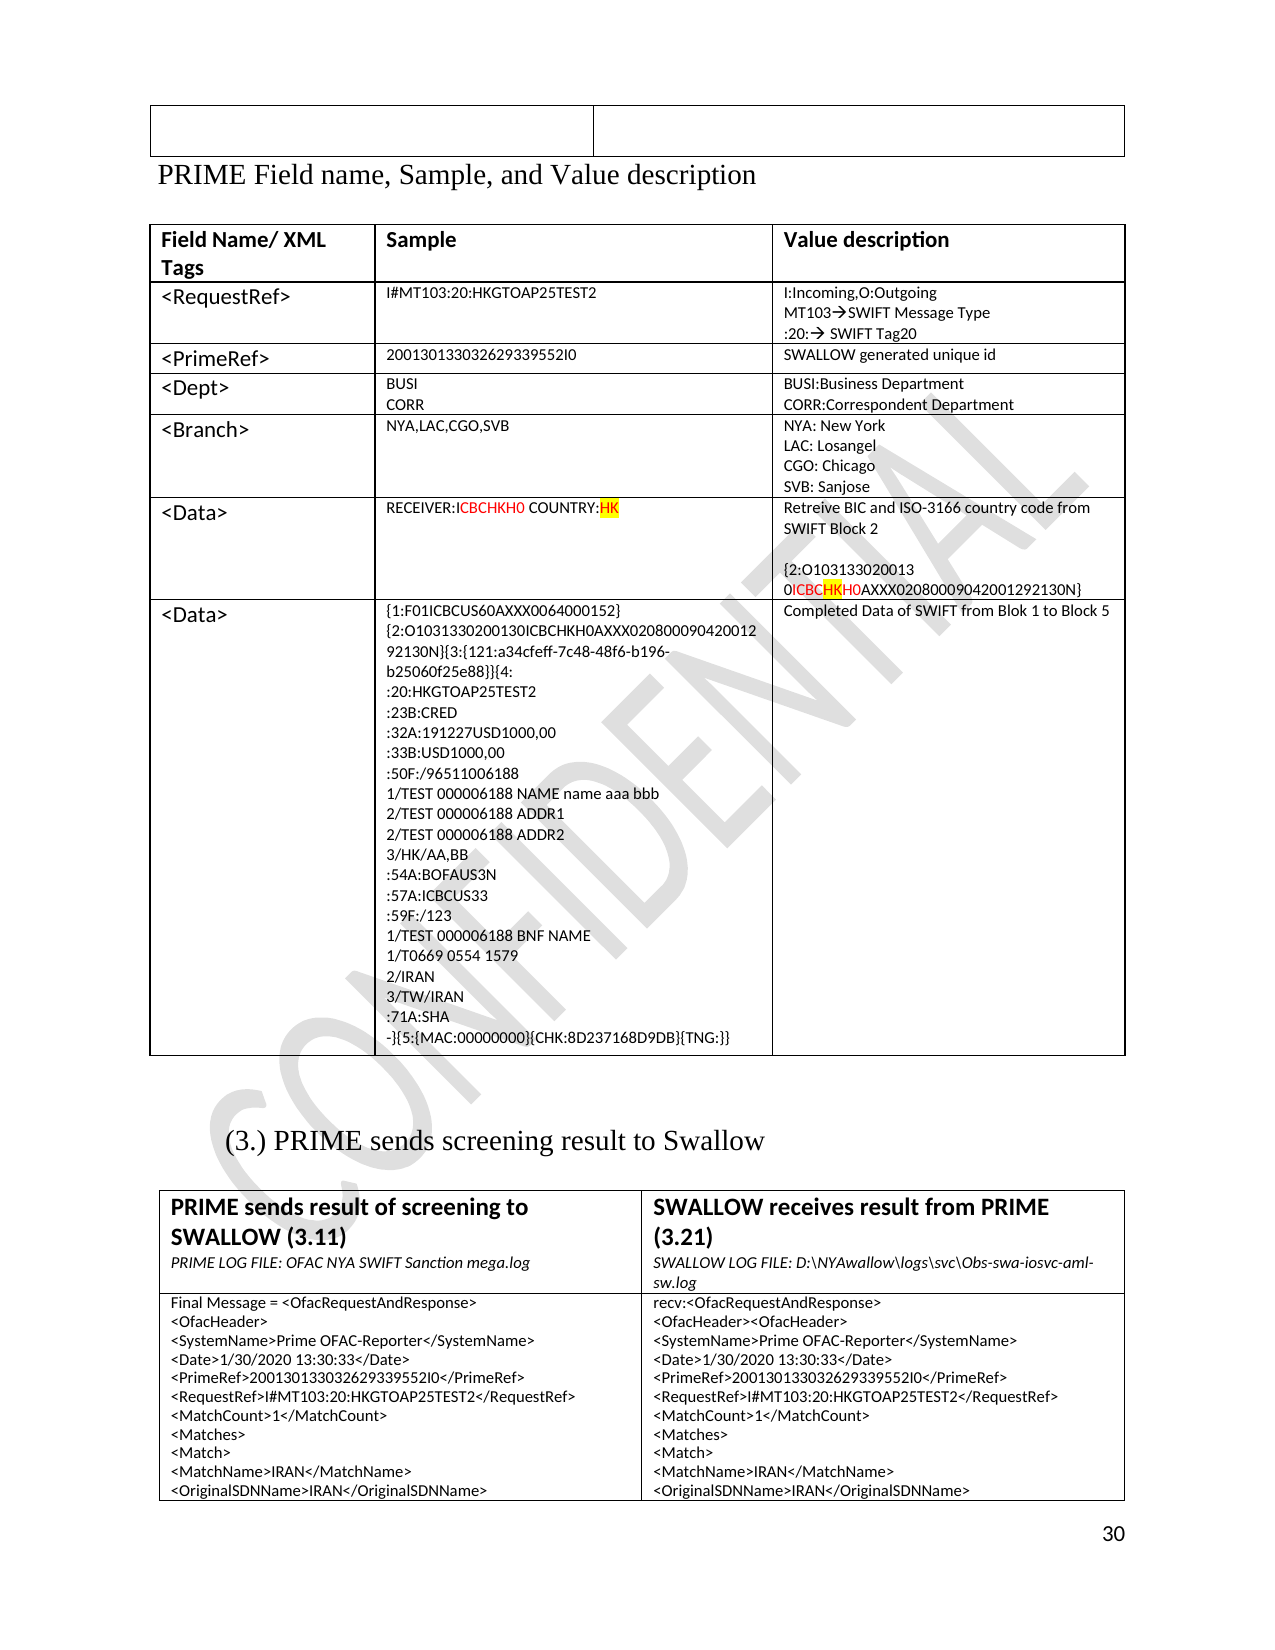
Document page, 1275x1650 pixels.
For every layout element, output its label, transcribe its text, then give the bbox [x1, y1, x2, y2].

table_cell I:Incoming,O:Outgoing MT103SWIFT Message Type :20: SWIFT Tag20 [773, 283, 1124, 343]
table_cell <Dept> [151, 374, 374, 414]
table_cell 200130133032629339552I0 [376, 344, 772, 372]
table_header SWALLOW receives result from PRIME (3.21) SWALLOW LOG FILE: D:\NYAwallow\logs\svc\Obs-swa-iosvc-aml-sw.log [642, 1191, 1124, 1293]
table_header Field Name/ XML Tags [151, 225, 374, 281]
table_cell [594, 106, 1124, 156]
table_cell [160, 1294, 641, 1500]
table_cell Retreive BIC and ISO-3166 country code from SWIFT Block 2 {2:O1031330200130ICBCHKH0AXXX02080009042001292130N} [773, 498, 1124, 599]
table_cell BUSI:Business Department CORR:Correspondent Department [773, 374, 1124, 414]
table_header Sample [376, 225, 772, 281]
table_cell RECEIVER:ICBCHKH0 COUNTRY:HK [376, 498, 772, 599]
table_cell NYA,LAC,CGO,SVB [376, 415, 772, 497]
table_cell {1:F01ICBCUS60AXXX0064000152}{2:O1031330200130ICBCHKH0AXXX02080009042001292130N}{3:{121:a34cfeff-7c48-48f6-b196-b25060f25e88}}{4: :20:HKGTOAP25TEST2 :23B:CRED :32A:191227USD1000,00 :33B:USD1000,00 :50F:/96511006188 1/TEST 000006188 NAME name aaa bbb 2/TEST 000006188 ADDR1 2/TEST 000006188 ADDR2 3/HK/AA,BB :54A:BOFAUS3N :57A:ICBCUS33 :59F:/123 1/TEST 000006188 BNF NAME 1/T0669 0554 1579 2/IRAN 3/TW/IRAN :71A:SHA -}{5:{MAC:00000000}{CHK:8D237168D9DB}{TNG:}} [376, 600, 772, 1055]
text (3.) PRIME sends screening result to Swallow [150, 1123, 1125, 1156]
table_cell NYA: New York LAC: Losangel CGO: Chicago SVB: Sanjose [773, 415, 1124, 497]
table_cell Completed Data of SWIFT from Blok 1 to Block 5 [773, 600, 1124, 1055]
table_cell SWALLOW generated unique id [773, 344, 1124, 372]
table_cell <RequestRef> [151, 283, 374, 343]
table_cell <Data> [151, 600, 374, 1055]
table_cell I#MT103:20:HKGTOAP25TEST2 [376, 283, 772, 343]
table_cell <Data> [151, 498, 374, 599]
table_header PRIME sends result of screening to SWALLOW (3.11) PRIME LOG FILE: OFAC NYA SWIFT Sanction mega.log [160, 1191, 641, 1293]
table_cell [642, 1294, 1124, 1500]
text PRIME Field name, Sample, and Value description [150, 157, 1125, 191]
table_header Value description [773, 225, 1124, 281]
table_cell BUSI CORR [376, 374, 772, 414]
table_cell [151, 106, 593, 156]
table_cell <Branch> [151, 415, 374, 497]
table_cell <PrimeRef> [151, 344, 374, 372]
